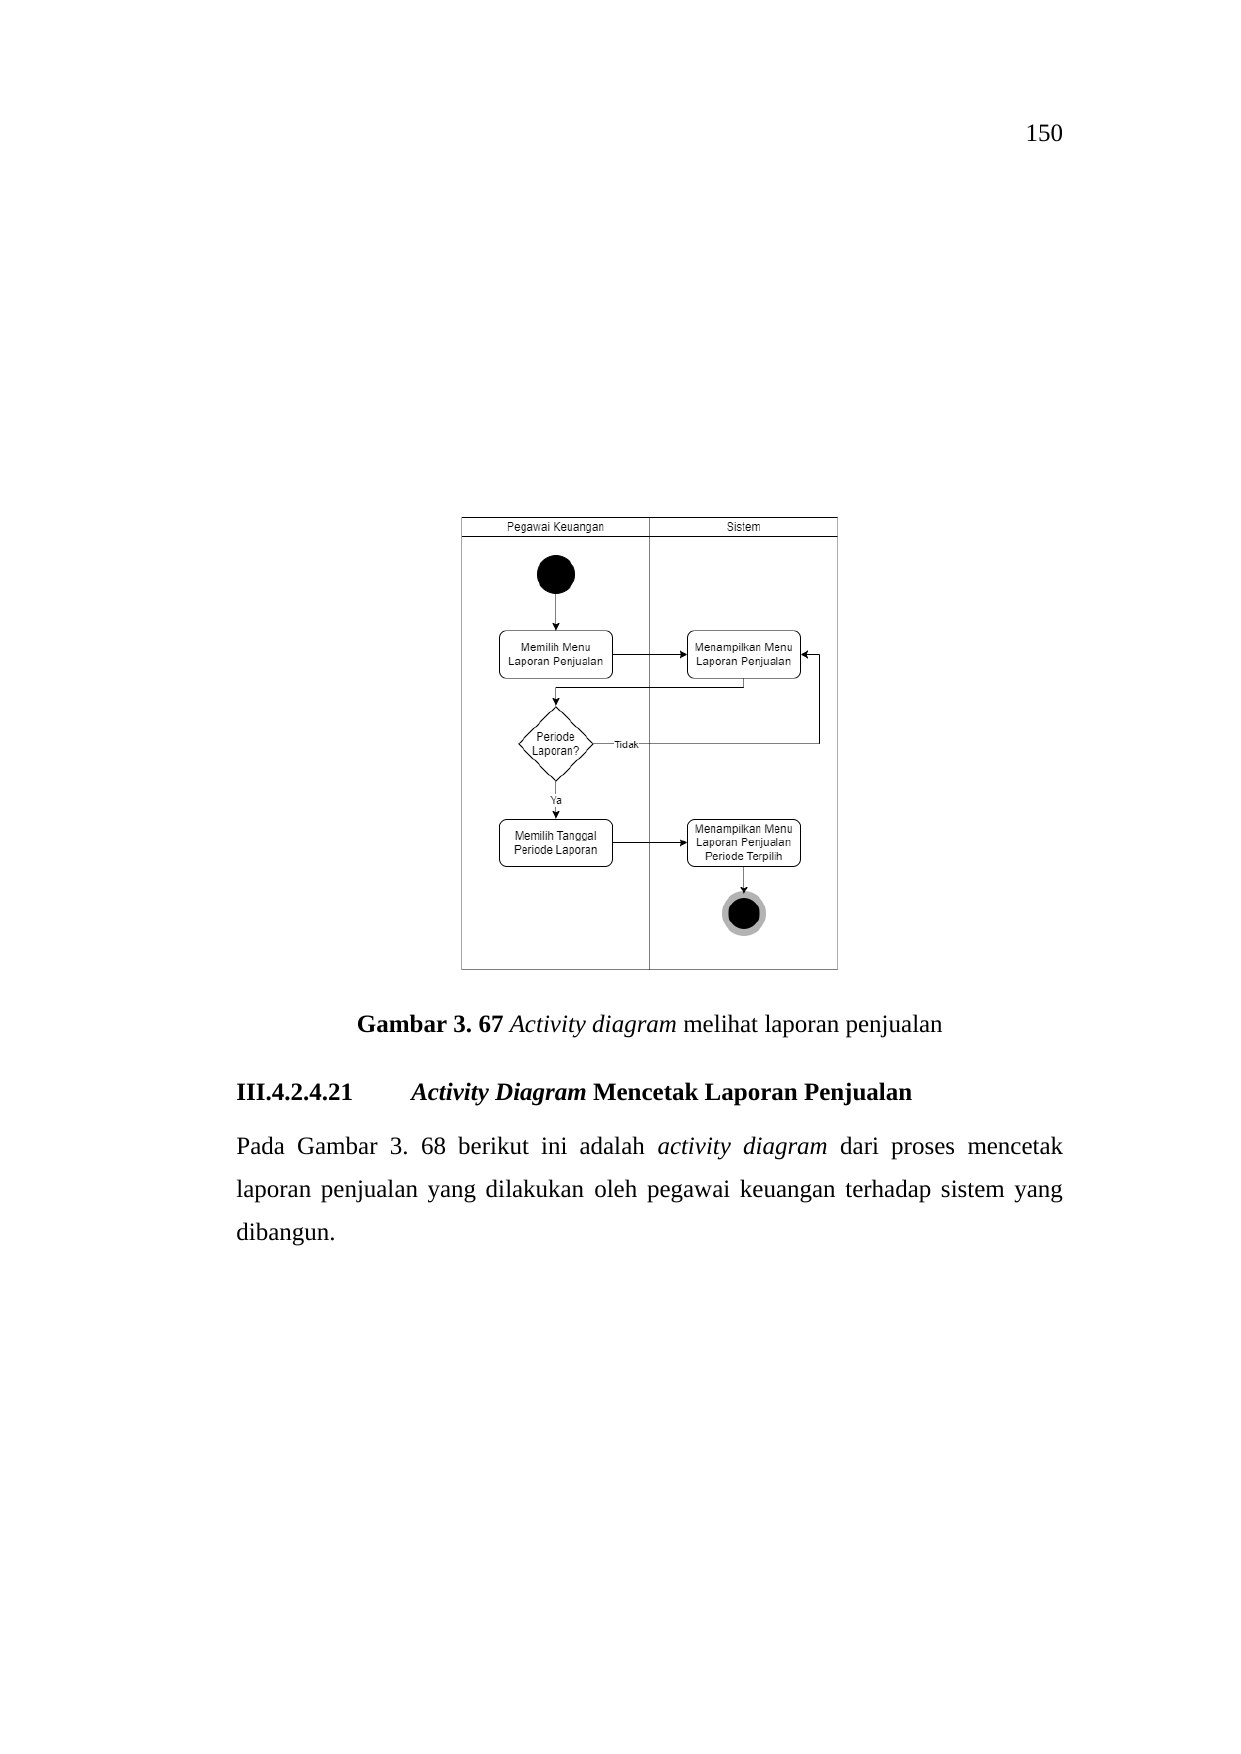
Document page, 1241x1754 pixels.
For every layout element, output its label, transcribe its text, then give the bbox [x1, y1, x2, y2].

text Gambar 3. 67 Activity diagram melihat laporan penjualan [236, 1009, 1063, 1038]
text Pada Gambar 3. 68 berikut ini adalah activity diagram dari proses mencetak laporan penjualan yang dilakukan oleh pegawai keuangan terhadap sistem yang dibangun. [236, 1131, 1063, 1246]
subtitle Activity Diagram Mencetak Laporan Penjualan [236, 1077, 1063, 1106]
picture [461, 517, 838, 970]
